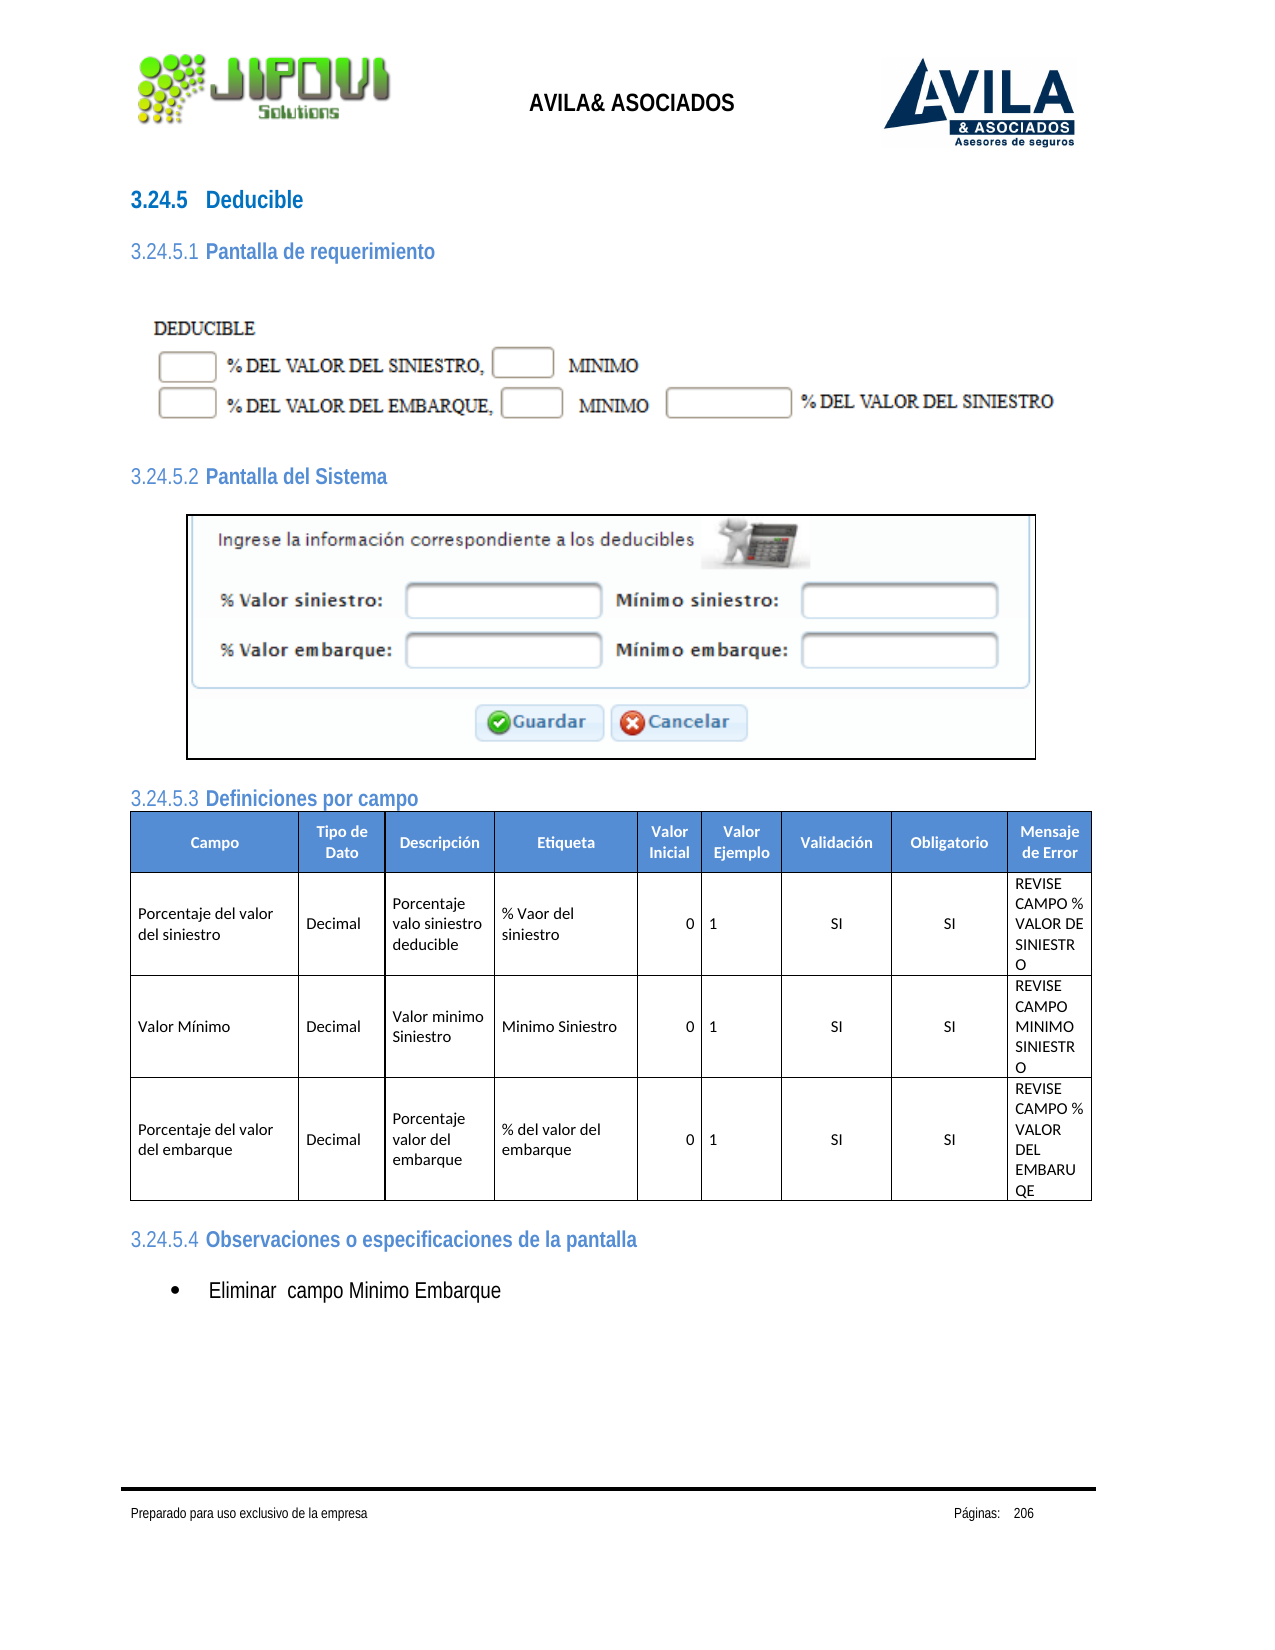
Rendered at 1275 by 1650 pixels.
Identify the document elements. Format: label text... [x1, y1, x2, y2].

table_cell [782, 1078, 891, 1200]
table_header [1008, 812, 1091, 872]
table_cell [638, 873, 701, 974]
picture [188, 516, 1035, 758]
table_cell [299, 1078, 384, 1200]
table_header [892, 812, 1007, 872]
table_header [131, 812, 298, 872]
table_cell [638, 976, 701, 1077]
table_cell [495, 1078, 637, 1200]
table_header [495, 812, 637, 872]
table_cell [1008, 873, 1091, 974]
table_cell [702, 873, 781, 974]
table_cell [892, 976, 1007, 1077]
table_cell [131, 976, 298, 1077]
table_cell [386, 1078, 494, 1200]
list Eliminar campo Minimo Embarque [171, 1277, 1092, 1304]
subtitle Deducible [131, 184, 1092, 213]
subtitle Observaciones o especificaciones de la pantalla [131, 1226, 1092, 1252]
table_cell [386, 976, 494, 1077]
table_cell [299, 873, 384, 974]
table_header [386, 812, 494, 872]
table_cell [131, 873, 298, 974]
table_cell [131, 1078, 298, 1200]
picture [151, 289, 1072, 438]
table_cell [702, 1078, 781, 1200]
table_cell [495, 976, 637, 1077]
subtitle Pantalla de requerimiento [131, 238, 1092, 264]
subtitle Definiciones por campo [131, 785, 1092, 811]
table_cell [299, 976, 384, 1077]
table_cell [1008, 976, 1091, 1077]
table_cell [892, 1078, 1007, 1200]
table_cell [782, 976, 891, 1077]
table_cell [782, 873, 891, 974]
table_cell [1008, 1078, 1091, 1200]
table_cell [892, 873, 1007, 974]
picture [881, 57, 1077, 148]
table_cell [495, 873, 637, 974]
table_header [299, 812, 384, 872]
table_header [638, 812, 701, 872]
subtitle Pantalla del Sistema [131, 463, 1092, 489]
picture [131, 47, 394, 128]
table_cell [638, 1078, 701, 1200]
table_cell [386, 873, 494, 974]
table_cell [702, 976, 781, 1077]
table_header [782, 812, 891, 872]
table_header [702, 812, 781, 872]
